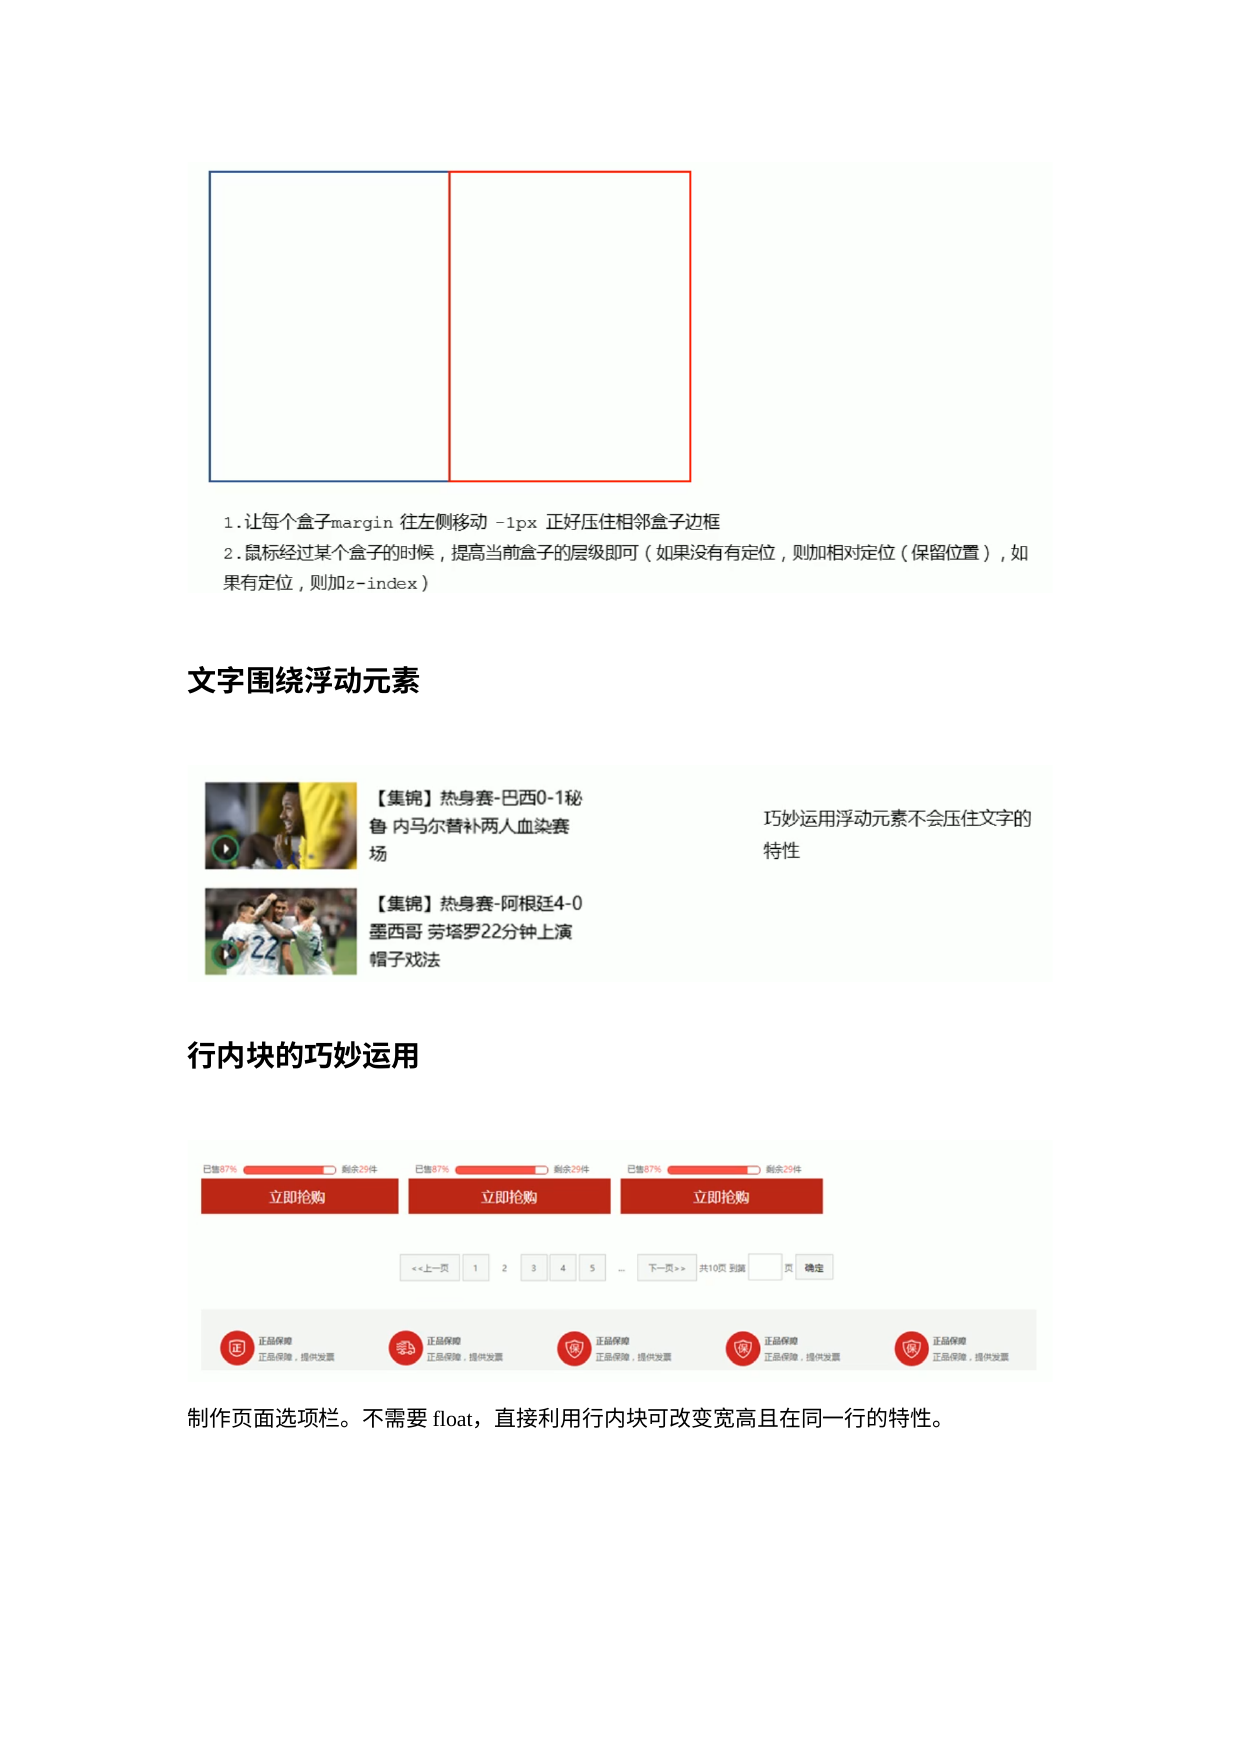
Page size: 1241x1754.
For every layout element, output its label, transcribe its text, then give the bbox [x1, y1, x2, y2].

subtitle 文字围绕浮动元素 [187, 646, 1053, 711]
text 制作页面选项栏。不需要float，直接利用行内块可改变宽高且在同一行的特性。 [187, 1401, 1053, 1433]
picture [187, 162, 1053, 593]
subtitle 行内块的巧妙运用 [187, 1022, 1053, 1087]
picture [187, 765, 1053, 982]
picture [187, 1140, 1053, 1382]
